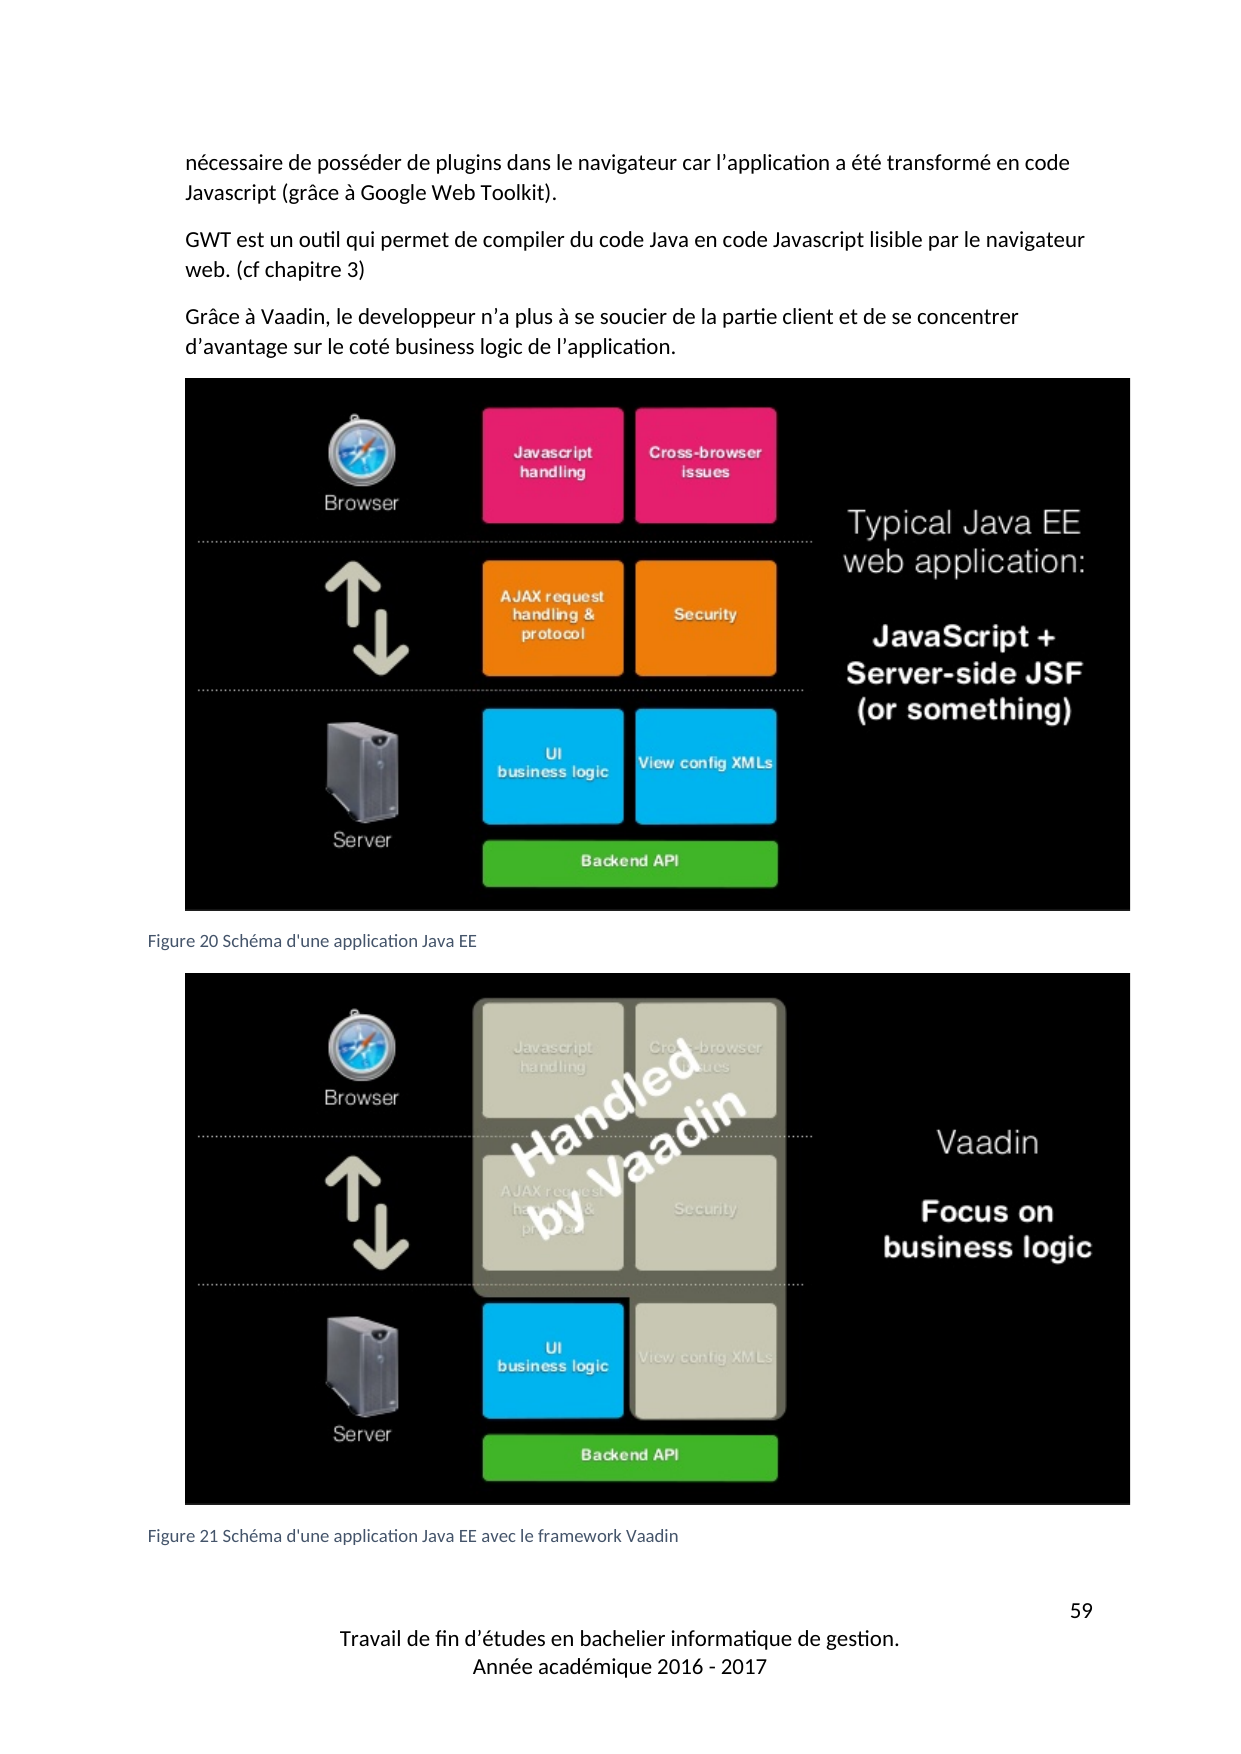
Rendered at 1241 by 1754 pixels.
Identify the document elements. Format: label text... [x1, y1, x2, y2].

text Figure 21 Schéma d'une application Java EE avec le framework Vaadin [148, 1524, 1093, 1547]
picture [185, 378, 1130, 911]
picture [185, 973, 1130, 1505]
text GWT est un outil qui permet de compiler du code Java en code Javascript lisible par le navigateur web. (cf chapitre 3) [185, 225, 1093, 283]
text Figure 20 Schéma d'une application Java EE [148, 929, 1093, 952]
text Grâce à Vaadin, le developpeur n’a plus à se soucier de la partie client et de se concentrer d’avantage sur le coté business logic de l’application. [185, 302, 1093, 360]
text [185, 148, 1093, 206]
